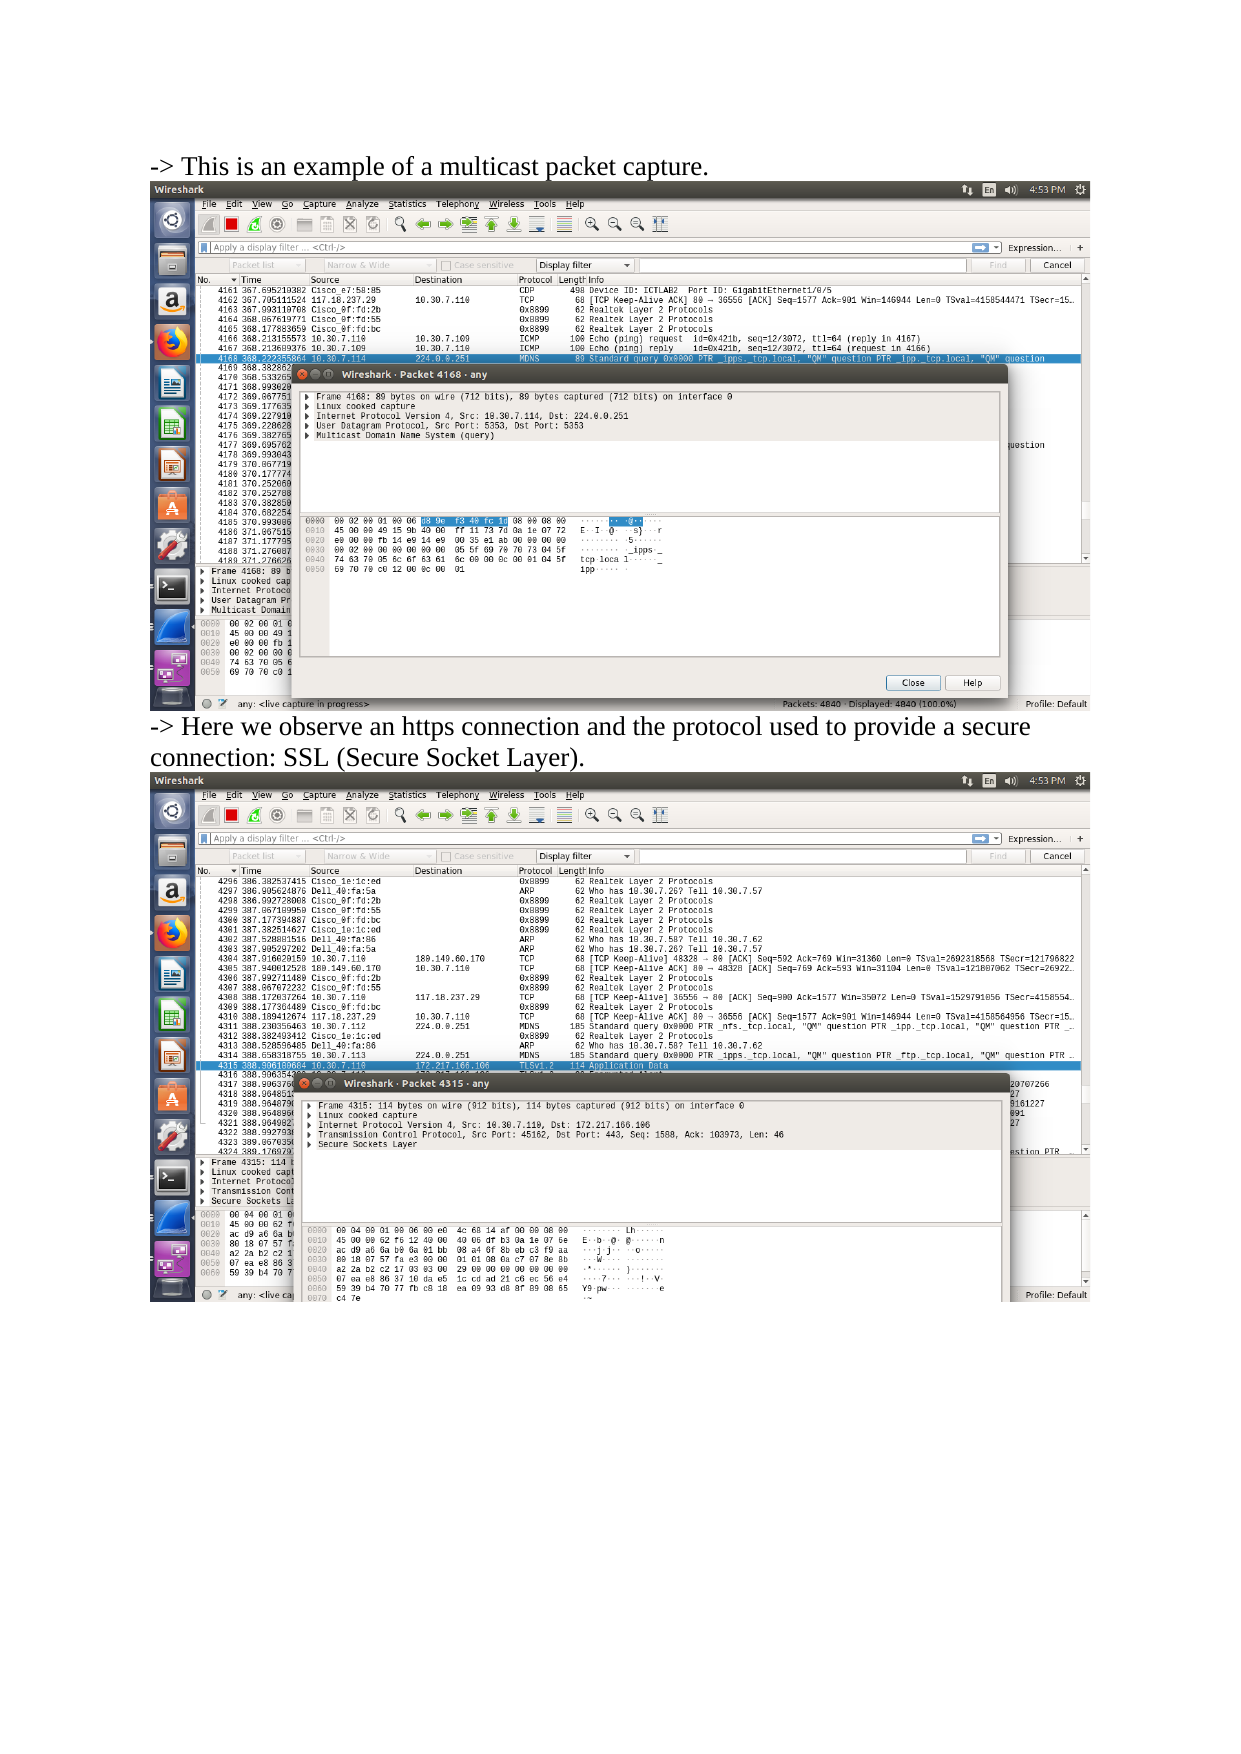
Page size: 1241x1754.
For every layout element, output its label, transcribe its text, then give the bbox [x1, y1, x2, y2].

picture [150, 181, 1091, 711]
text -> This is an example of a multicast packet capture. [150, 150, 1090, 181]
text -> Here we observe an https connection and the protocol used to provide a secure connection: SSL (Secure Socket Layer). [150, 711, 1090, 772]
picture [150, 772, 1091, 1302]
